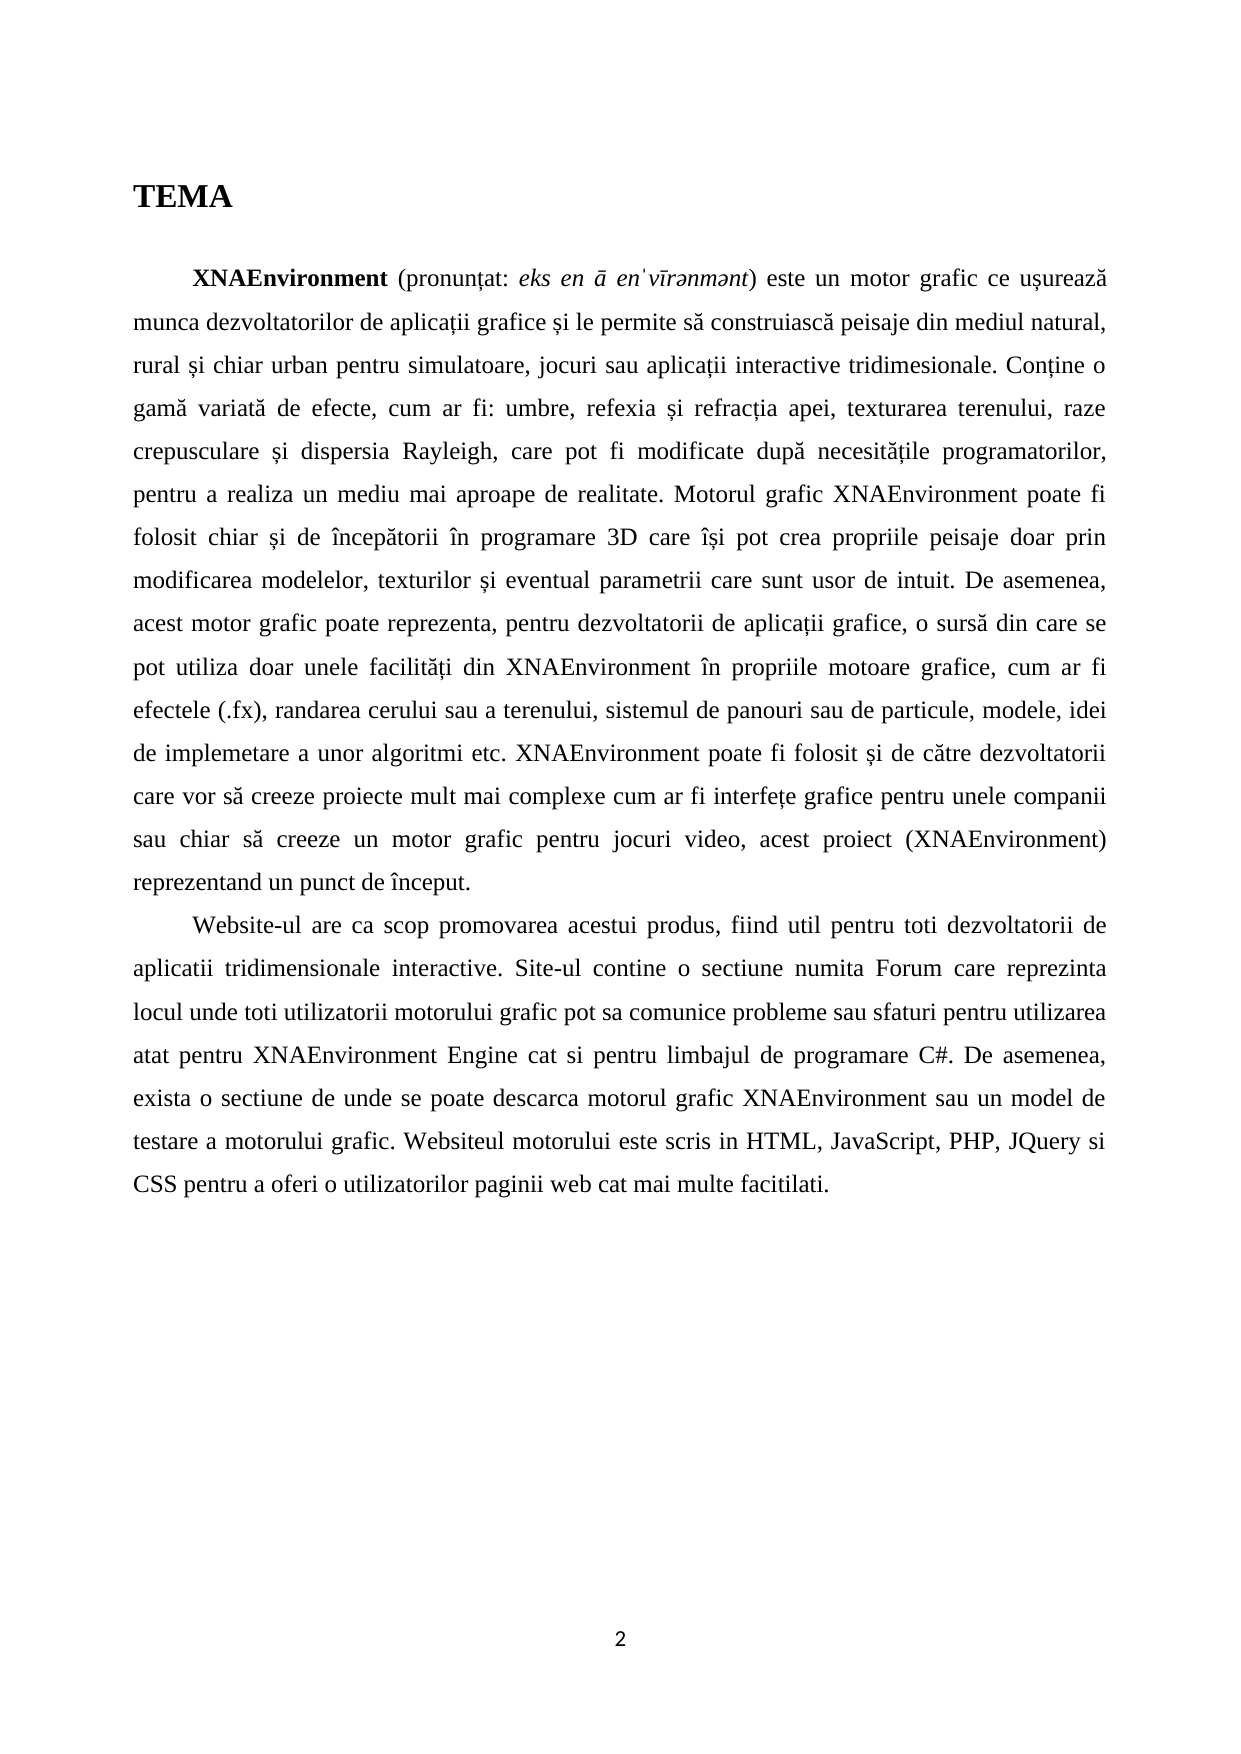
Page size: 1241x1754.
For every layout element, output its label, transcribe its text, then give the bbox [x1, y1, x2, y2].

text Website-ul are ca scop promovarea acestui produs, fiind util pentru toti dezvoltatorii de aplicatii tridimensionale interactive. Site-ul contine o sectiune numita Forum care reprezinta locul unde toti utilizatorii motorului grafic pot sa comunice probleme sau sfaturi pentru utilizarea atat pentru XNAEnvironment Engine cat si pentru limbajul de programare C#. De asemenea, exista o sectiune de unde se poate descarca motorul grafic XNAEnvironment sau un model de testare a motorului grafic. Websiteul motorului este scris in HTML, JavaScript, PHP, JQuery si CSS pentru a oferi o utilizatorilor paginii web cat mai multe facitilati. [133, 910, 1107, 1198]
subtitle TEMA [133, 177, 1107, 215]
text XNAEnvironment (pronunțat: eks en ā enˈvīrənmənt) este un motor grafic ce ușurează munca dezvoltatorilor de aplicații grafice și le permite să construiască peisaje din mediul natural, rural și chiar urban pentru simulatoare, jocuri sau aplicații interactive tridimesionale. Conține o gamă variată de efecte, cum ar fi: umbre, refexia și refracția apei, texturarea terenului, raze crepusculare și dispersia Rayleigh, care pot fi modificate după necesitățile programatorilor, pentru a realiza un mediu mai aproape de realitate. Motorul grafic XNAEnvironment poate fi folosit chiar și de începătorii în programare 3D care își pot crea propriile peisaje doar prin modificarea modelelor, texturilor și eventual parametrii care sunt usor de intuit. De asemenea, acest motor grafic poate reprezenta, pentru dezvoltatorii de aplicații grafice, o sursă din care se pot utiliza doar unele facilități din XNAEnvironment în propriile motoare grafice, cum ar fi efectele (.fx), randarea cerului sau a terenului, sistemul de panouri sau de particule, modele, idei de implemetare a unor algoritmi etc. XNAEnvironment poate fi folosit și de către dezvoltatorii care vor să creeze proiecte mult mai complexe cum ar fi interfețe grafice pentru unele companii sau chiar să creeze un motor grafic pentru jocuri video, acest proiect (XNAEnvironment) reprezentand un punct de început. [133, 263, 1107, 896]
